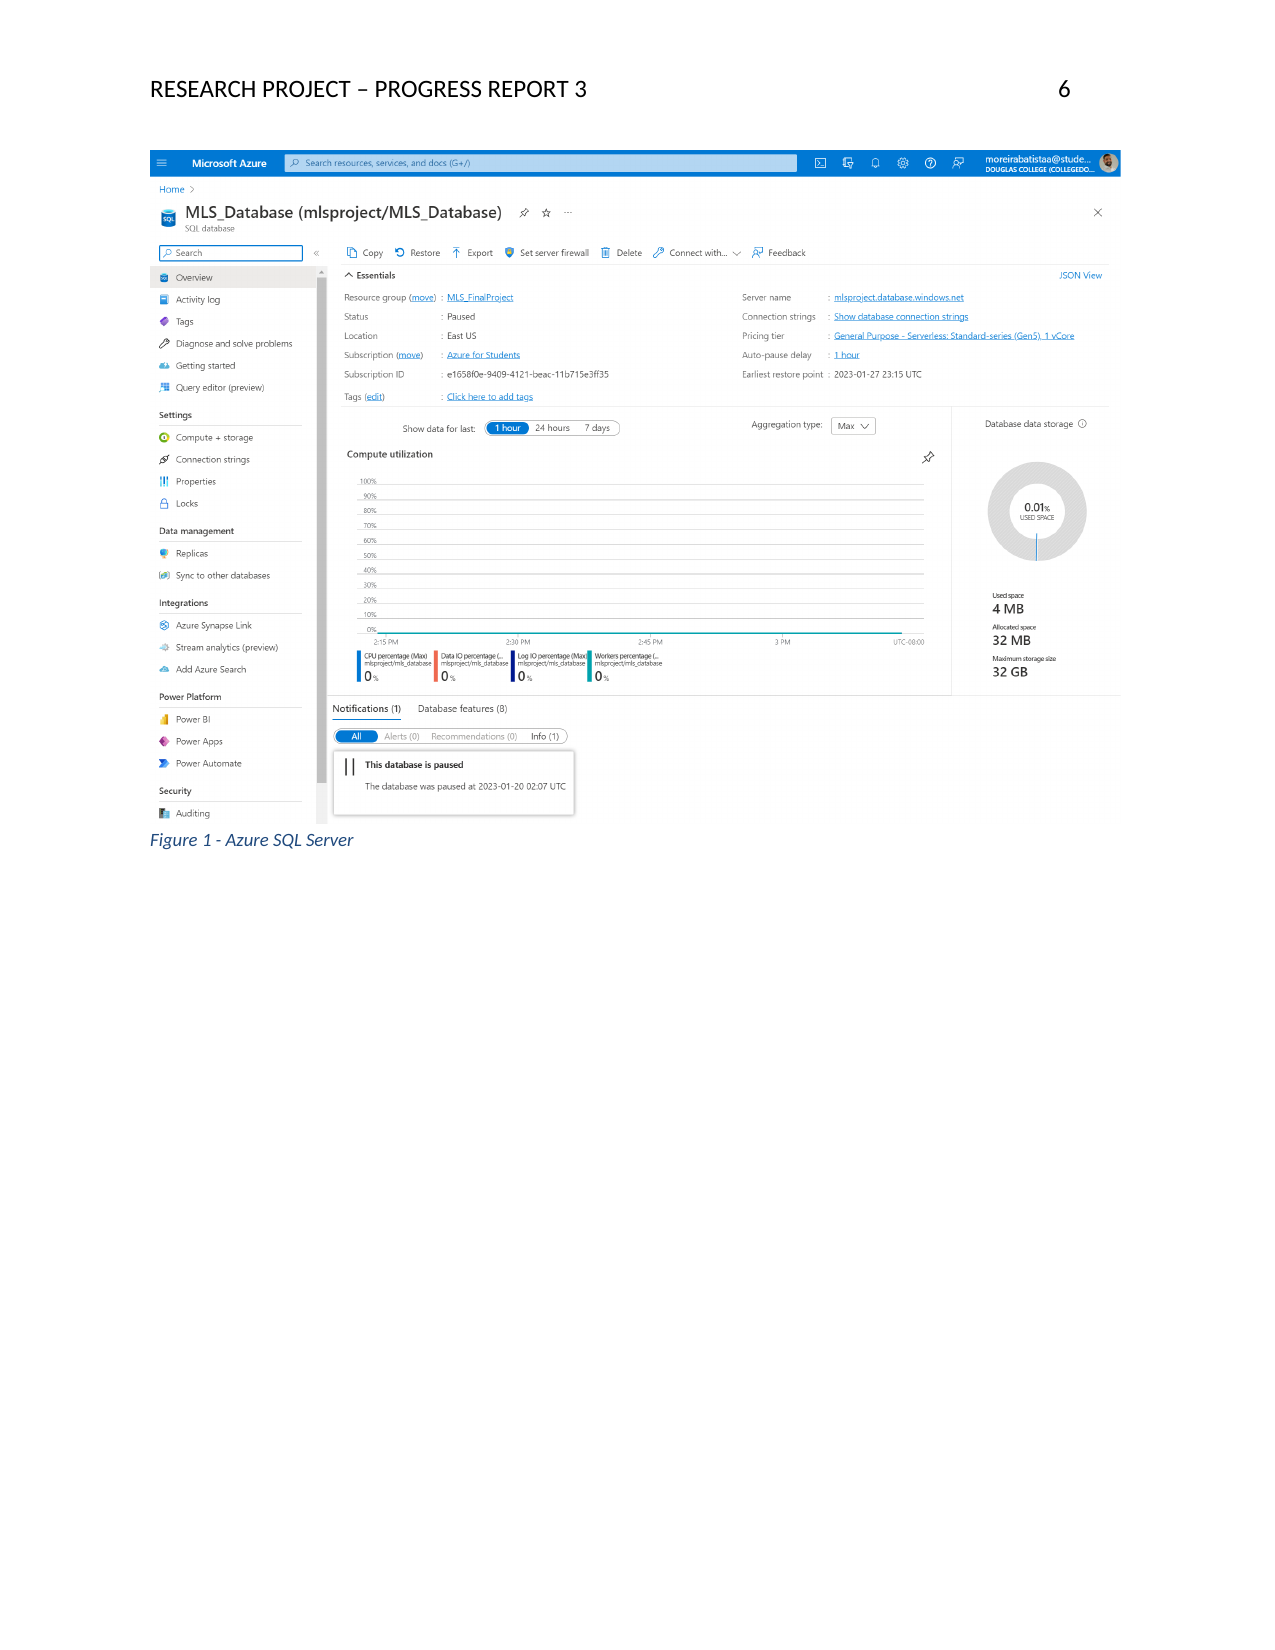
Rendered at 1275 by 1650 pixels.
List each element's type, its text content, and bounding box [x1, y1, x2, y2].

picture [150, 150, 1121, 824]
text Figure 1 - Azure SQL Server [150, 828, 1125, 851]
